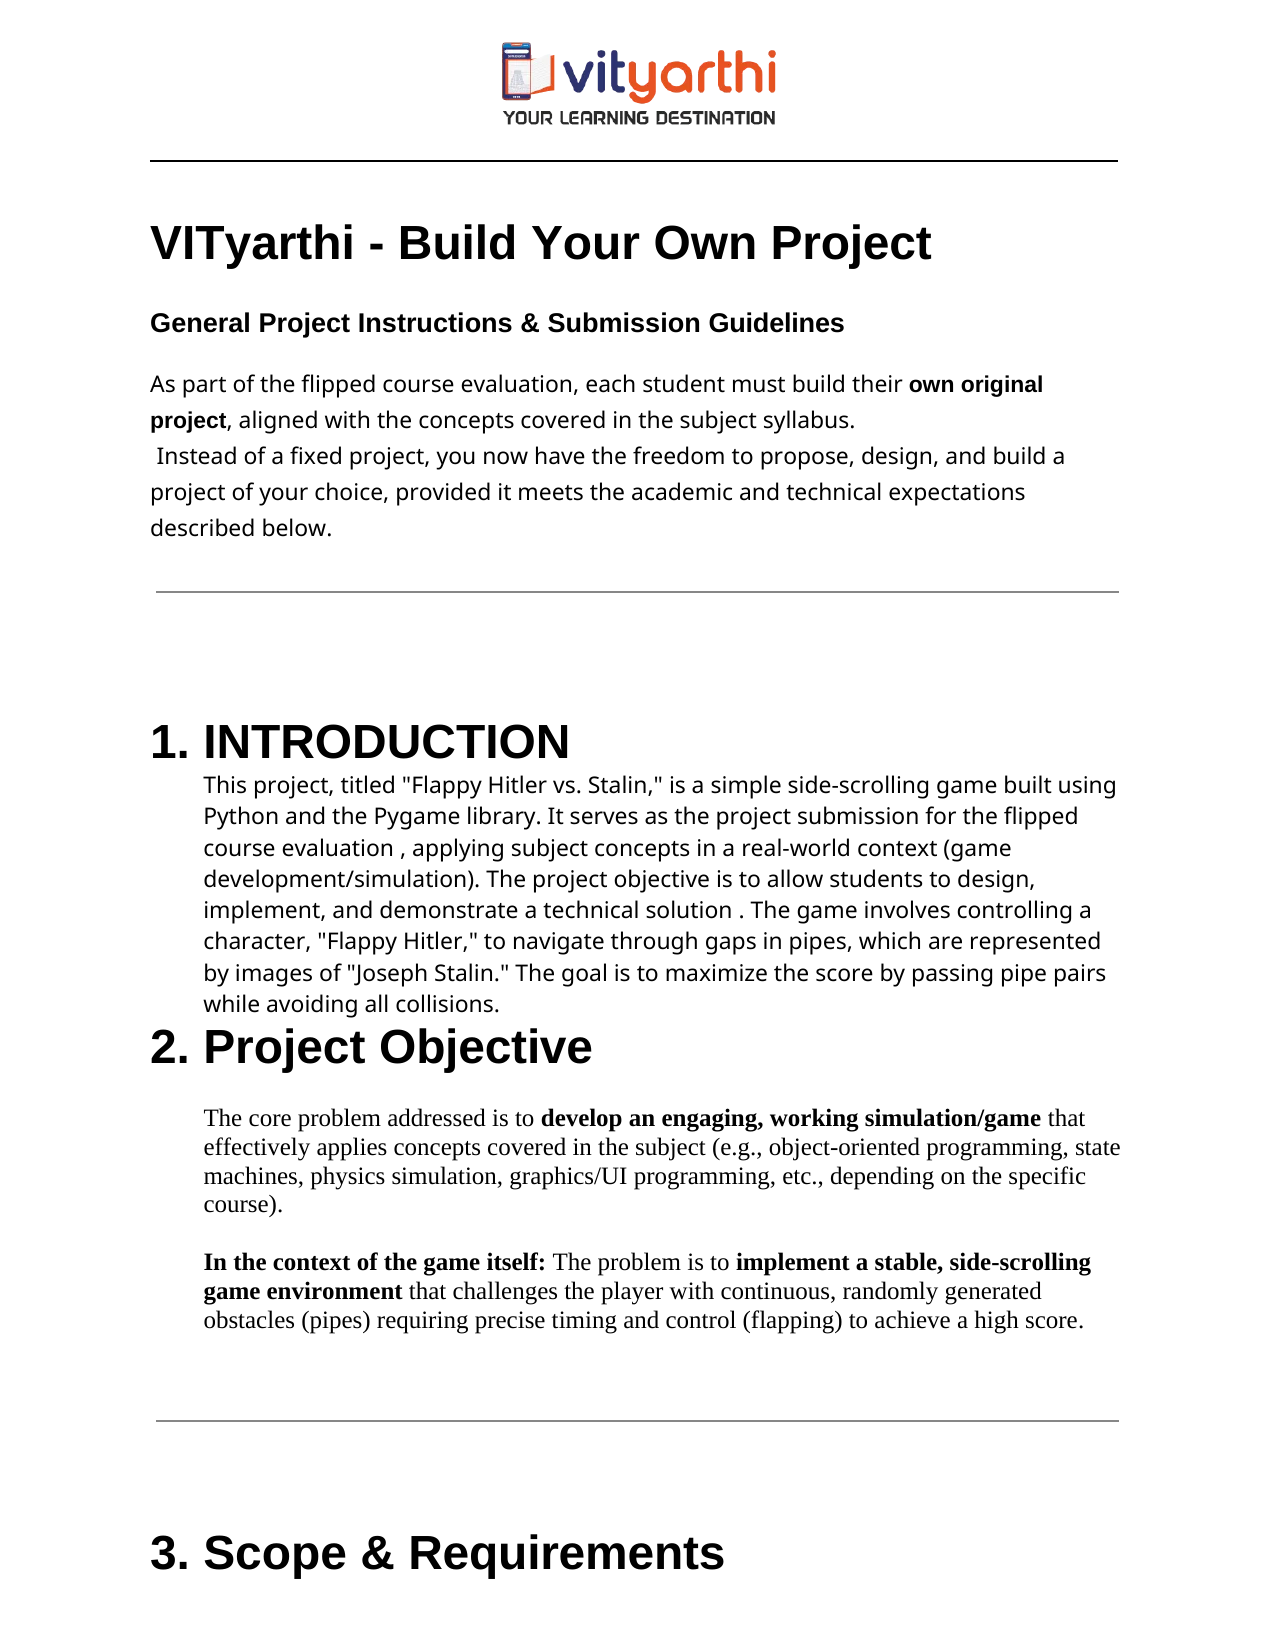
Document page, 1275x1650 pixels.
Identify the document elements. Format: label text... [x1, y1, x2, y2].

subtitle Project Objective [150, 1019, 1125, 1074]
text As part of the flipped course evaluation, each student must build their own original project, aligned with the concepts covered in the subject syllabus. [150, 368, 1125, 435]
picture [495, 39, 782, 143]
text The core problem addressed is to develop an engaging, working simulation/game that effectively applies concepts covered in the subject (e.g., object-oriented programming, state machines, physics simulation, graphics/UI programming, etc., depending on the specific course). [203, 1103, 1125, 1218]
subtitle Scope & Requirements [150, 1524, 1125, 1580]
text In the context of the game itself: The problem is to implement a stable, side-scrolling game environment that challenges the player with continuous, randomly generated obstacles (pipes) requiring precise timing and control (flapping) to achieve a high score. [203, 1247, 1125, 1334]
subtitle This project, titled "Flappy Hitler vs. Stalin," is a simple side-scrolling game built using Python and the Pygame library. It serves as the project submission for the flipped course evaluation , applying subject concepts in a real-world context (game development/simulation). The project objective is to allow students to design, implement, and demonstrate a technical solution . The game involves controlling a character, "Flappy Hitler," to navigate through gaps in pipes, which are represented by images of "Joseph Stalin." The goal is to maximize the score by passing pipe pairs while avoiding all collisions. [203, 769, 1125, 1019]
subtitle General Project Instructions & Submission Guidelines [150, 307, 1125, 338]
text Instead of a fixed project, you now have the freedom to propose, design, and build a project of your choice, provided it meets the academic and technical expectations described below. [150, 440, 1125, 543]
subtitle VITyarthi - Build Your Own Project [150, 214, 1125, 270]
subtitle INTRODUCTION [150, 714, 1125, 769]
